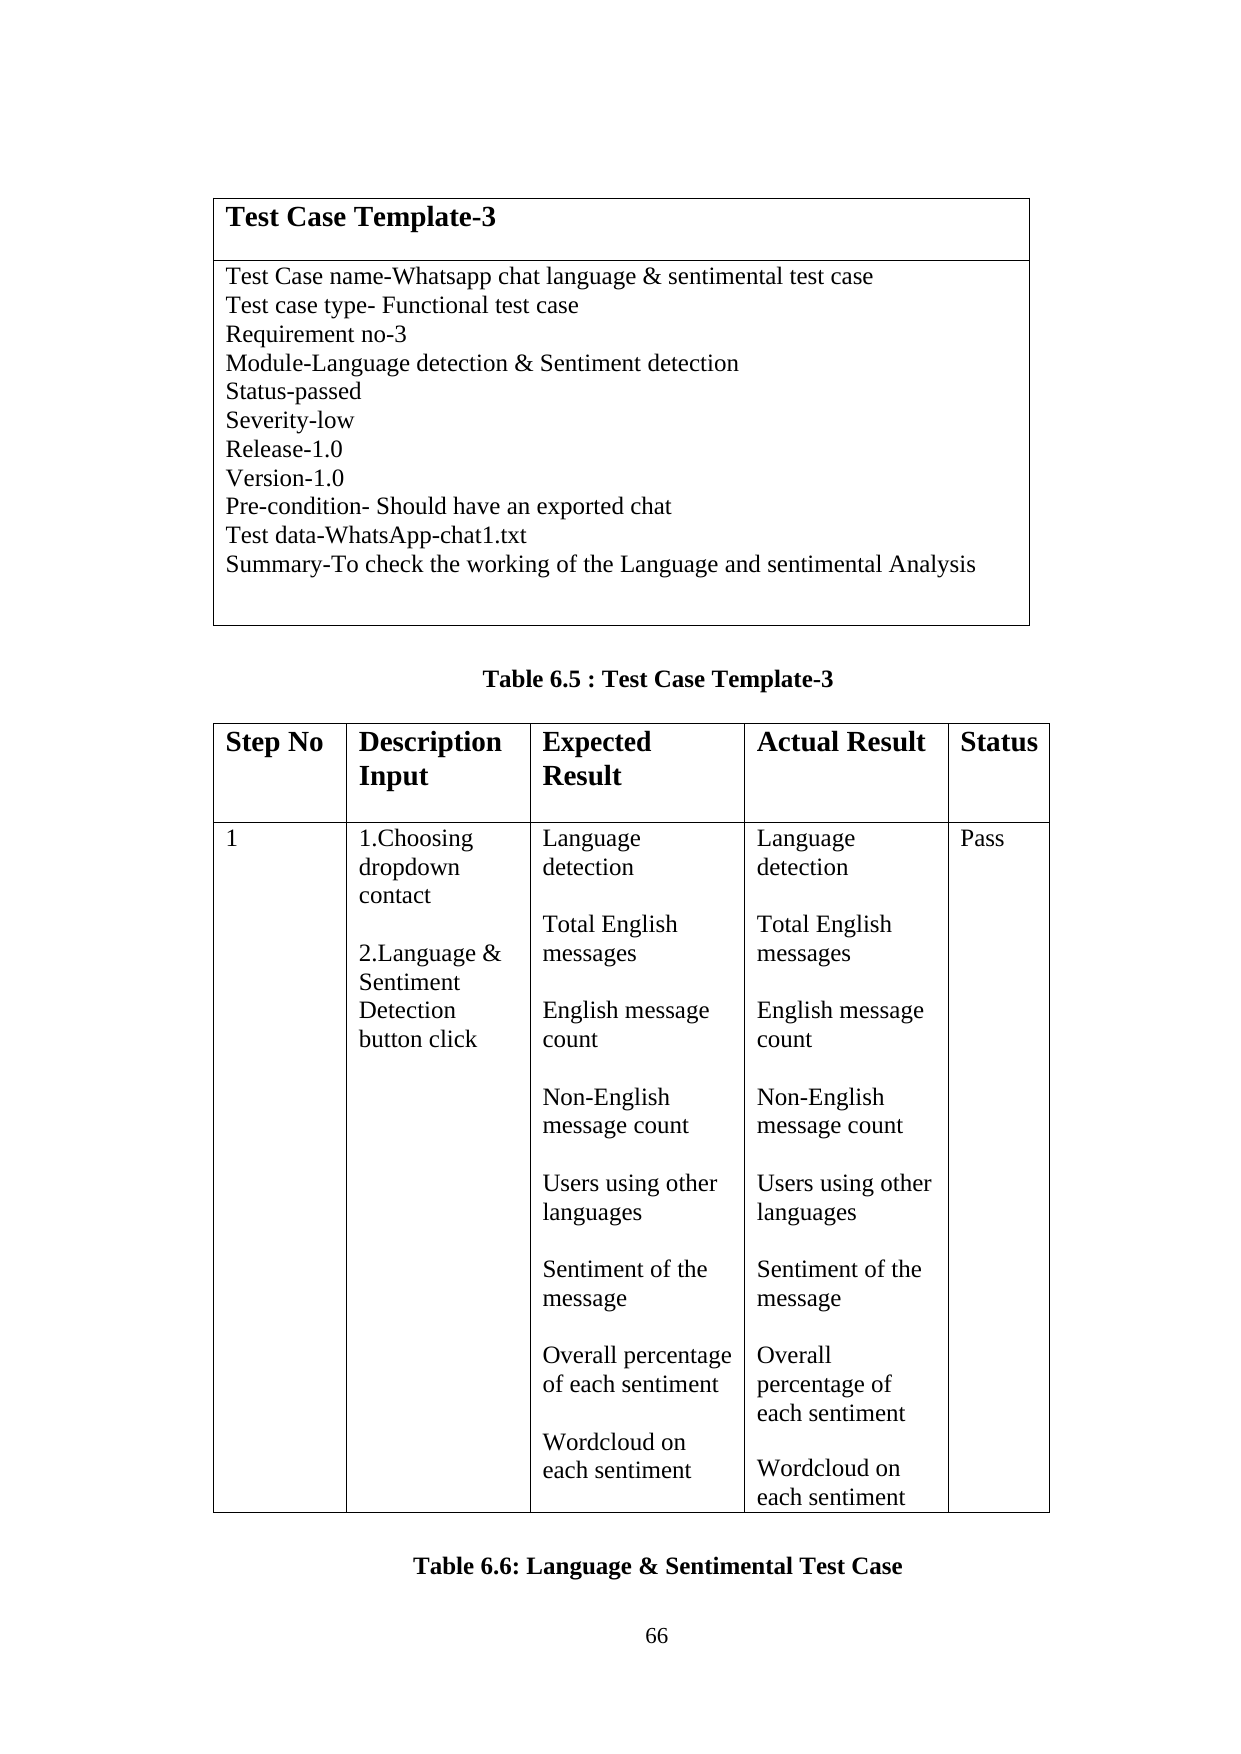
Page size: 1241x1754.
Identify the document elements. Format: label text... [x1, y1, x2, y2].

table_header Expected Result [531, 724, 744, 822]
table_header Actual Result [745, 724, 948, 822]
table_header Step No [214, 724, 346, 822]
table_header Test Case Template-3 [214, 199, 1029, 260]
table_header Description Input [347, 724, 530, 822]
table_header Status [949, 724, 1049, 822]
table_cell Test Case name-Whatsapp chat language & sentimental test case Test case type- Functional test case Requirement no-3 Module-Language detection & Sentiment detection Status-passed Severity-low Release-1.0 Version-1.0 Pre-condition- Should have an exported chat Test data-WhatsApp-chat1.txt Summary-To check the working of the Language and sentimental Analysis [214, 261, 1029, 624]
table_cell 1 [214, 823, 346, 1512]
table_cell 1.Choosing dropdown contact 2.Language & Sentiment Detection button click [347, 823, 530, 1512]
table_cell Pass [949, 823, 1049, 1512]
table_cell Language detection Total English messages English message count Non-English message count Users using other languages Sentiment of the message Overall percentage of each sentiment Wordcloud on each sentiment [531, 823, 744, 1512]
subtitle Table 6.5 : Test Case Template-3 [470, 664, 846, 692]
text Table 6.6: Language & Sentimental Test Case [234, 1551, 1081, 1580]
table_cell Language detection Total English messages English message count Non-English message count Users using other languages Sentiment of the message Overall percentage of each sentiment Wordcloud on each sentiment [745, 823, 948, 1512]
